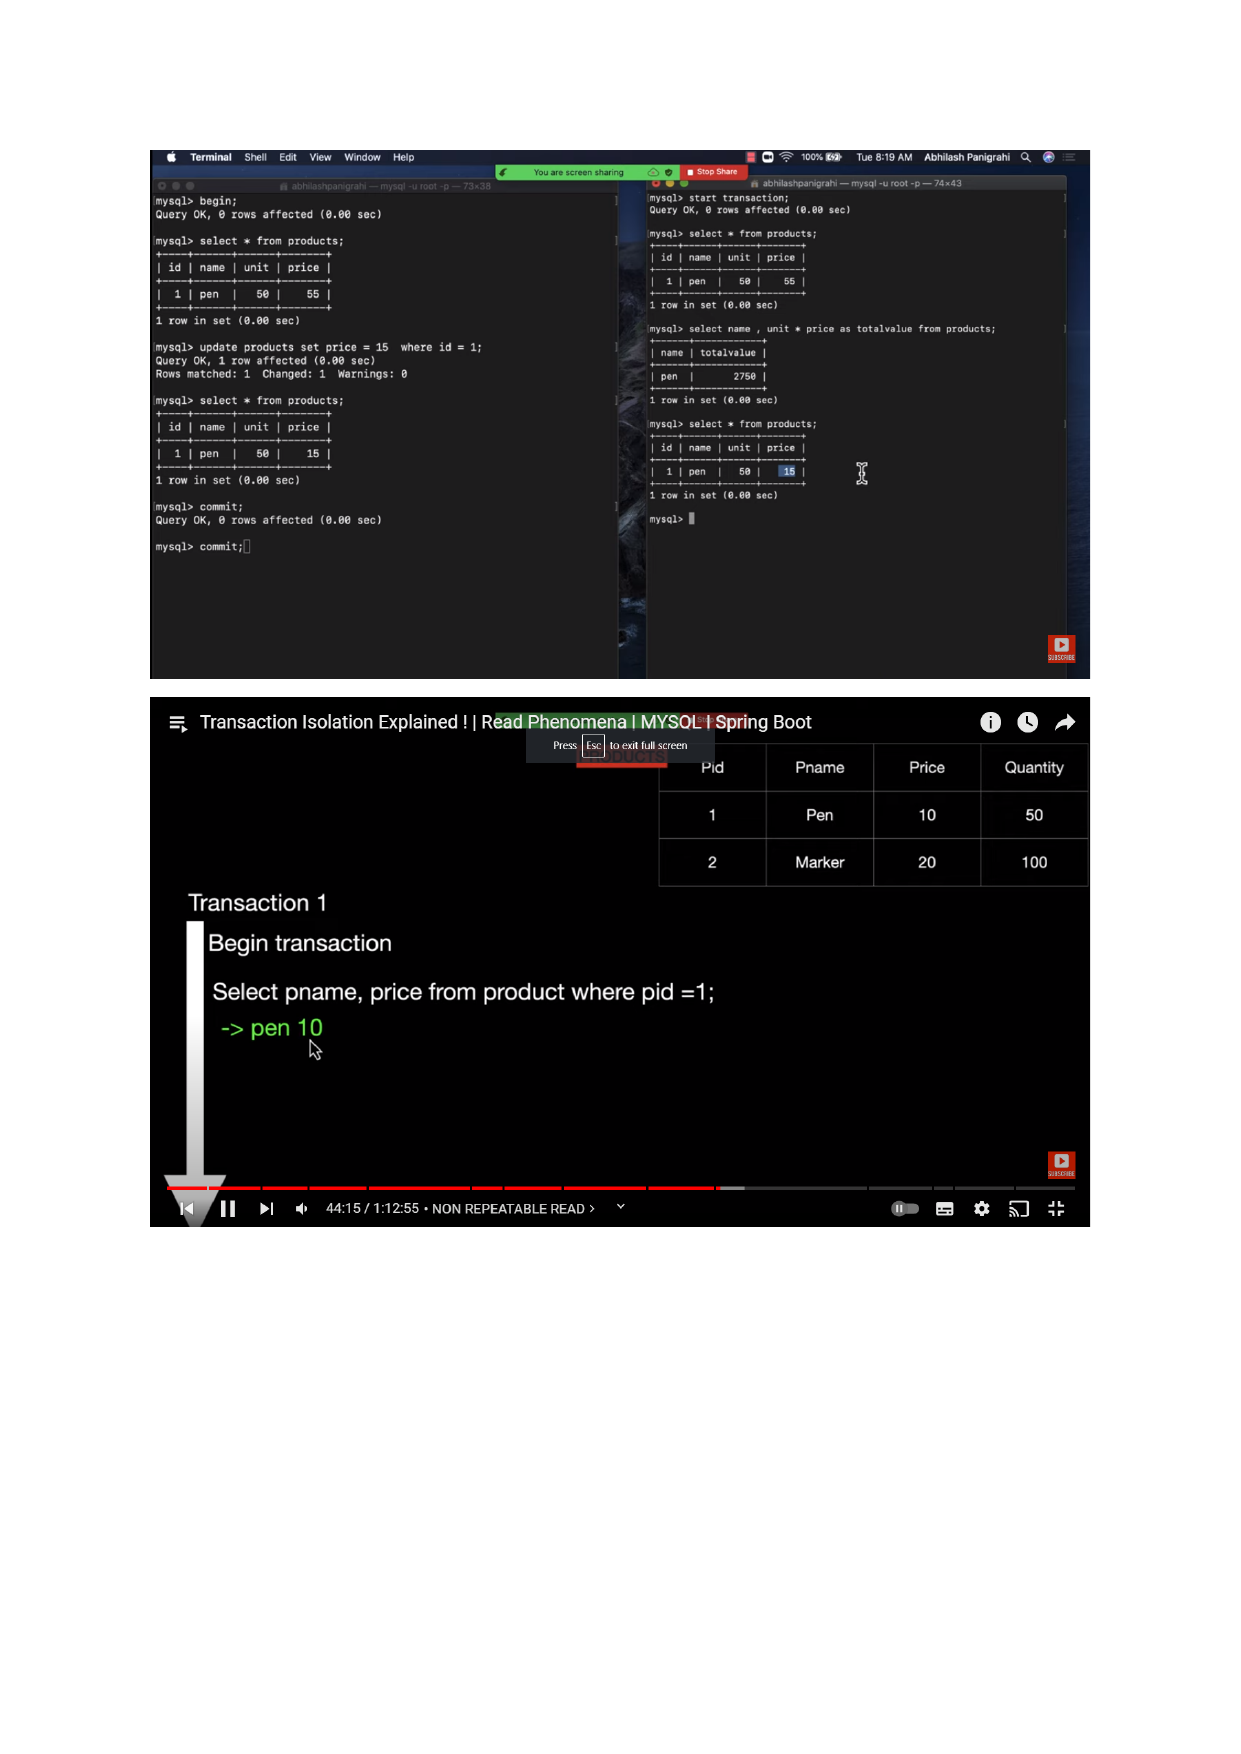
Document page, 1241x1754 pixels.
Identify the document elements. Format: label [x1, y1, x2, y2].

picture [150, 150, 1091, 679]
picture [150, 697, 1091, 1227]
